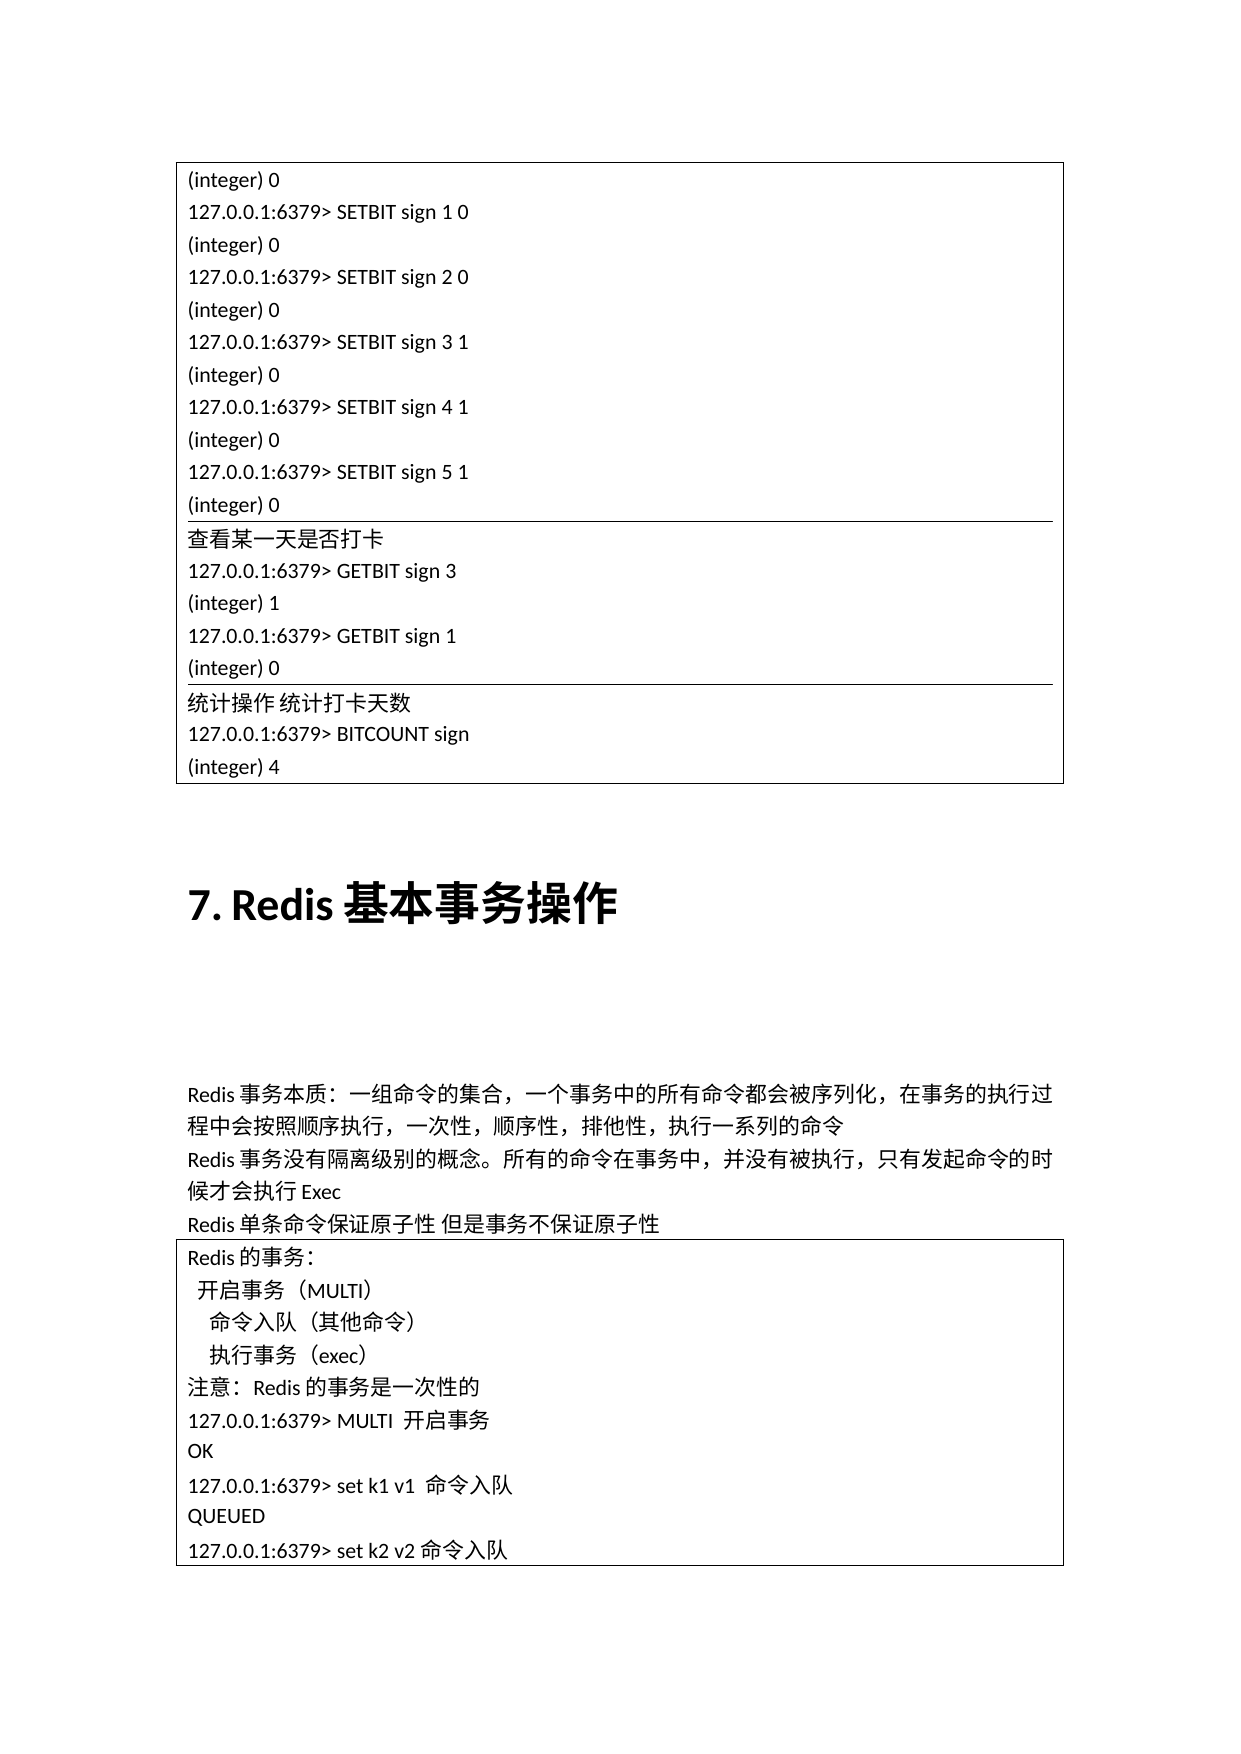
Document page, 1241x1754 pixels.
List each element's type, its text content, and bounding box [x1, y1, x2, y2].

subtitle Redis基本事务操作 [187, 852, 1053, 949]
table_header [177, 163, 1063, 783]
text Redis单条命令保证原子性 但是事务不保证原子性 [187, 1206, 1053, 1239]
text Redis事务本质：一组命令的集合，一个事务中的所有命令都会被序列化，在事务的执行过程中会按照顺序执行，一次性，顺序性，排他性，执行一系列的命令 [187, 1076, 1053, 1141]
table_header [177, 1240, 1063, 1565]
text Redis事务没有隔离级别的概念。所有的命令在事务中，并没有被执行，只有发起命令的时候才会执行Exec [187, 1141, 1053, 1206]
